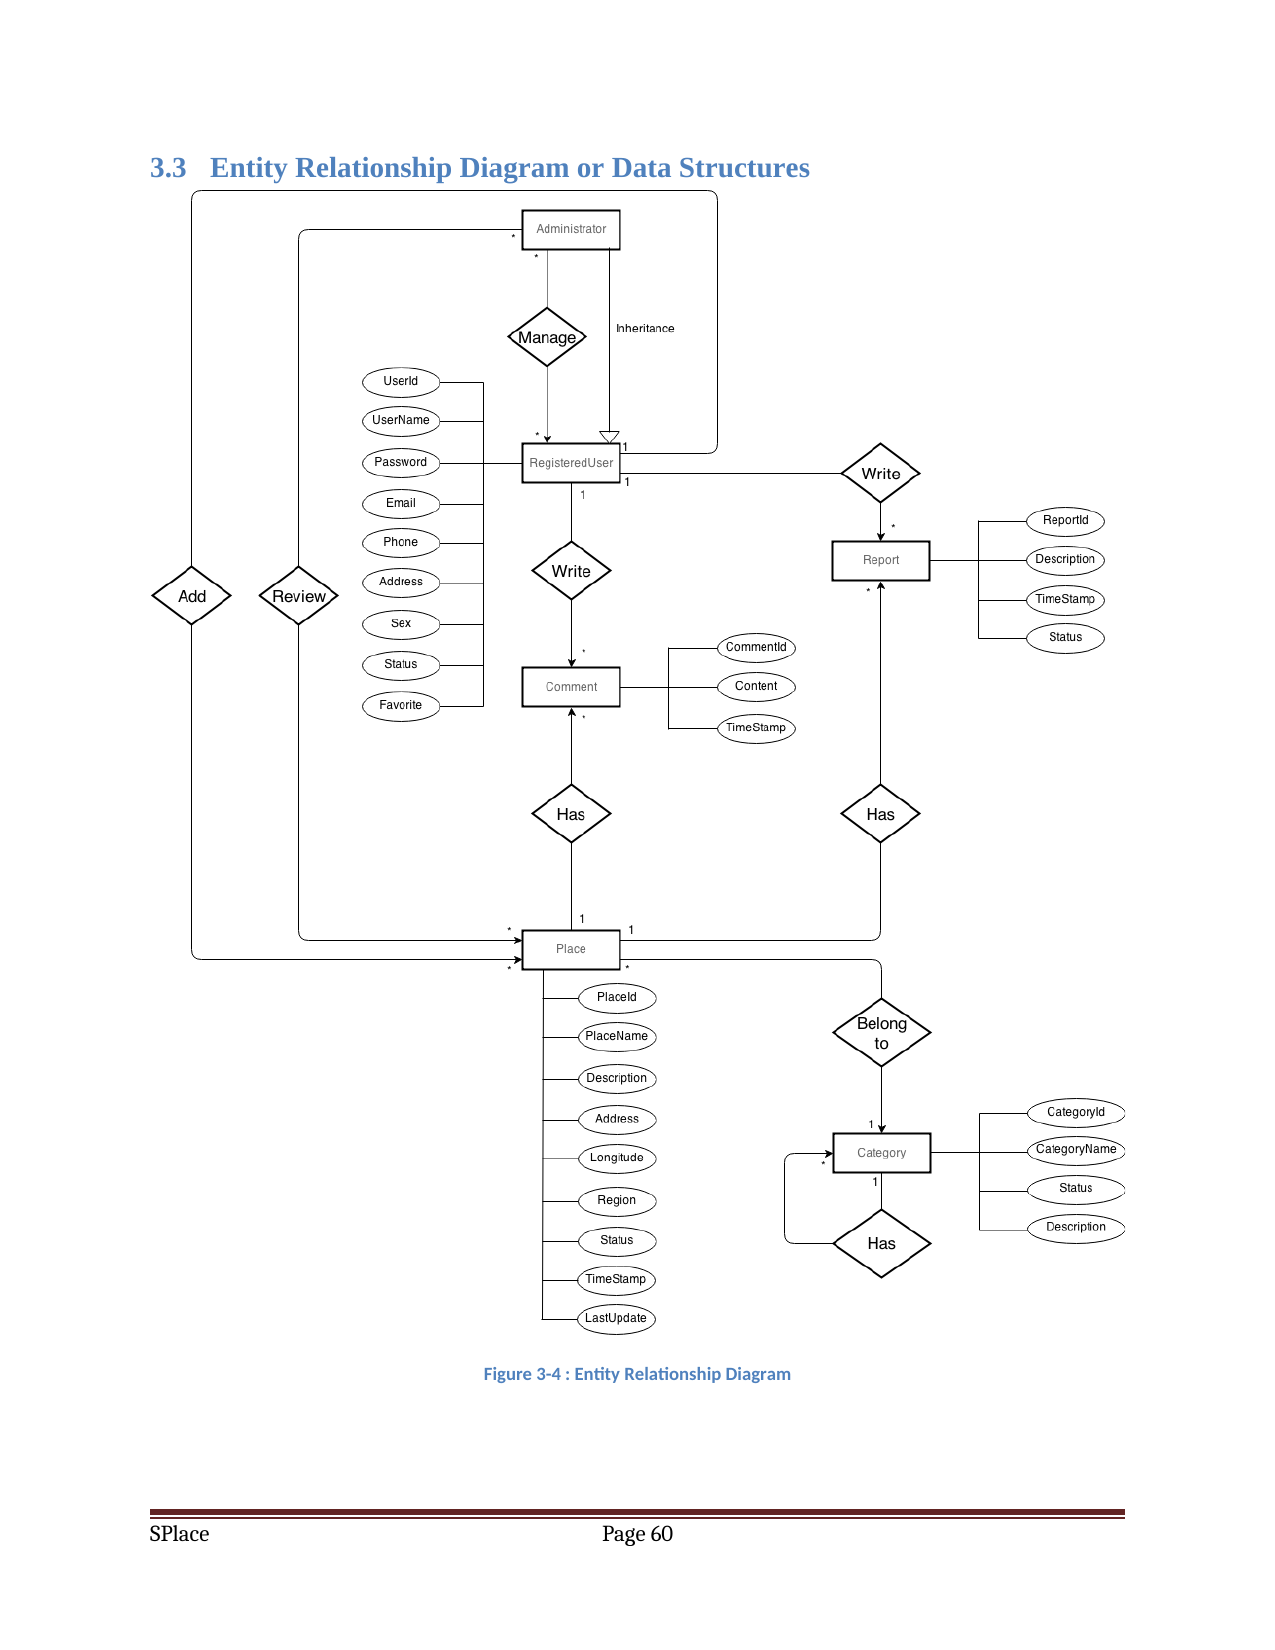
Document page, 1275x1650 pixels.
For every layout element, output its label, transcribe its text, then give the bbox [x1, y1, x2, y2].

subtitle Entity Relationship Diagram or Data Structures [150, 150, 1125, 183]
picture [150, 188, 1125, 1338]
